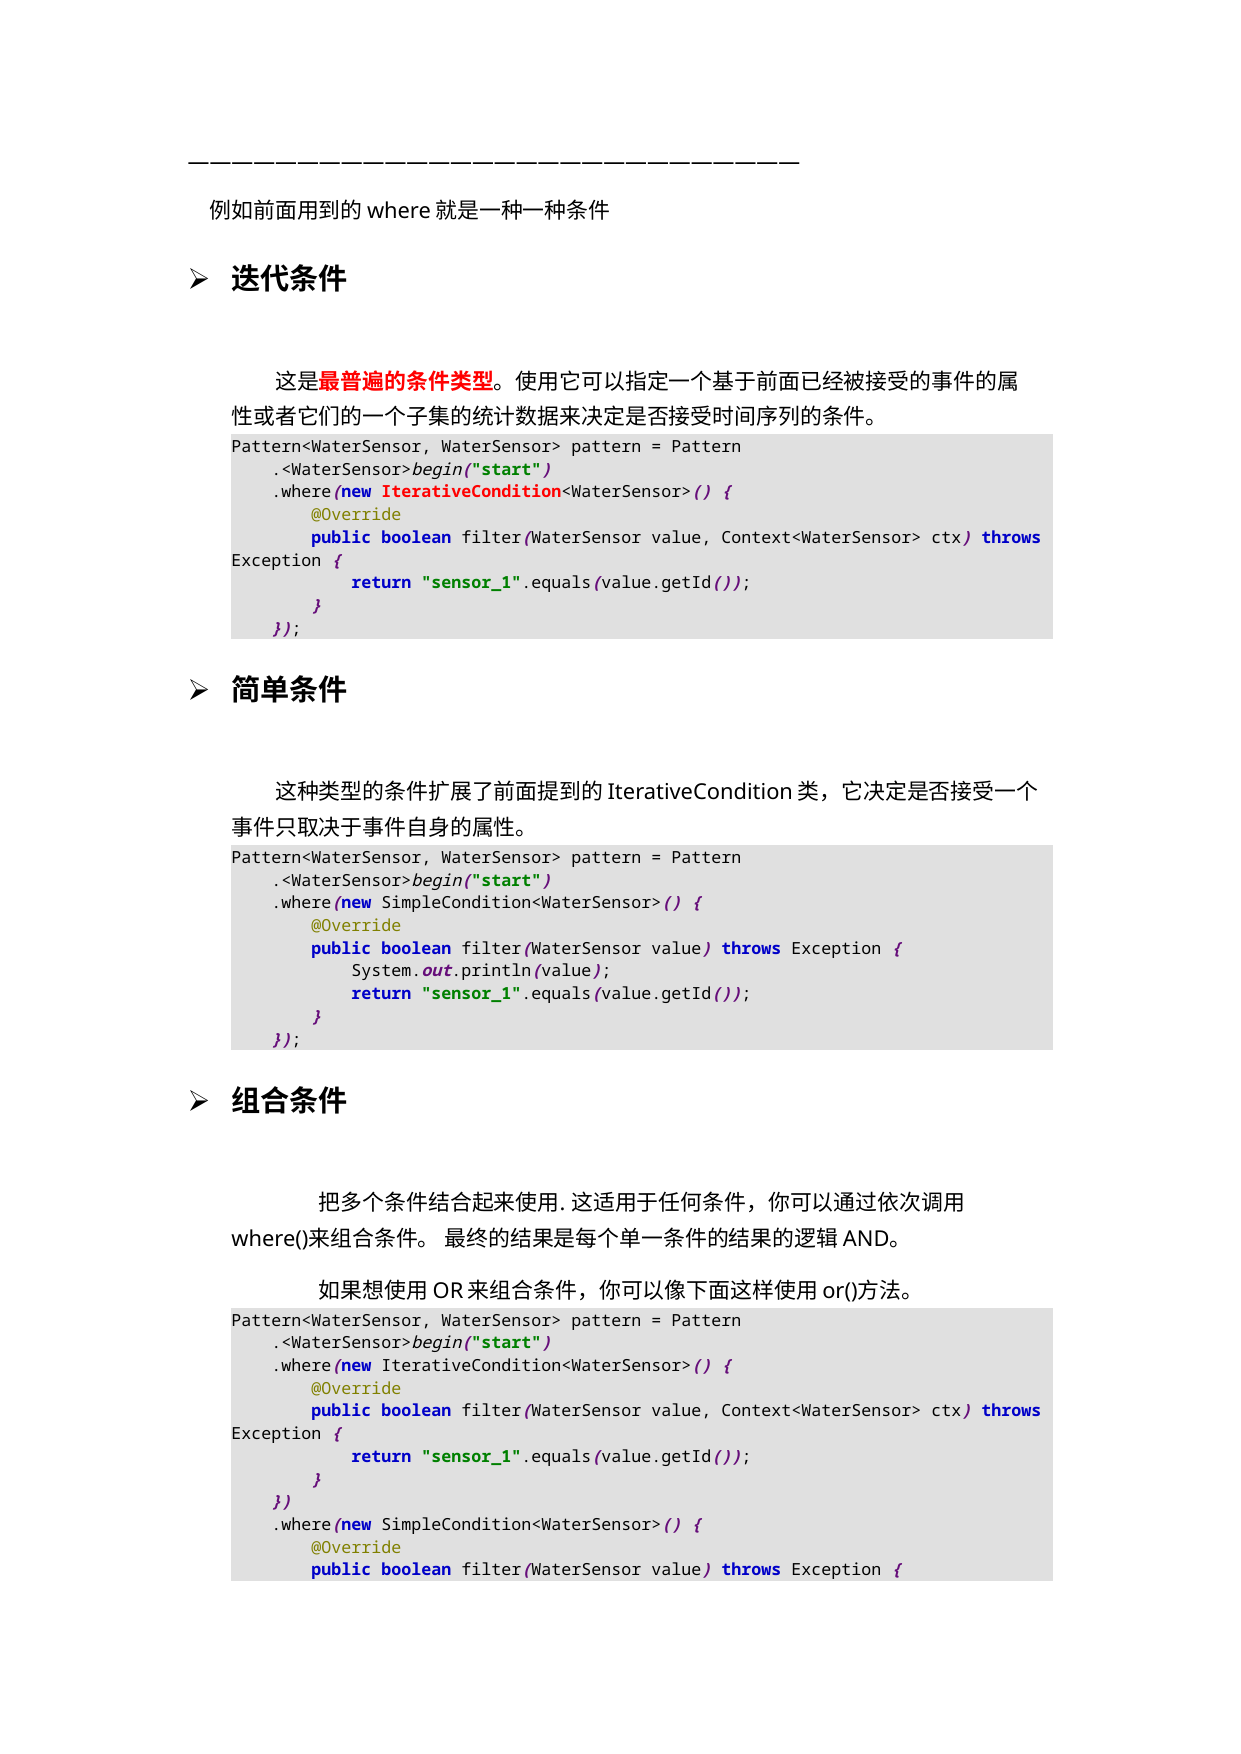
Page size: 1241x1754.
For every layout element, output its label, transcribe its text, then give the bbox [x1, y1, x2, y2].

text 组合条件 [187, 1066, 1053, 1131]
text 迭代条件 [187, 244, 1053, 309]
text Pattern<WaterSensor, WaterSensor> pattern = Pattern .<WaterSensor>begin("start") .where(new IterativeCondition<WaterSensor>() { @Override public boolean filter(WaterSensor value, Context<WaterSensor> ctx) throws Exception { return "sensor_1".equals(value.getId()); } }); [231, 434, 1053, 639]
text 这种类型的条件扩展了前面提到的IterativeCondition类，它决定是否接受一个事件只取决于事件自身的属性。 [231, 774, 1053, 842]
text 如果想使用OR来组合条件，你可以像下面这样使用or()方法。 [231, 1272, 1031, 1305]
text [209, 192, 1031, 225]
text 简单条件 [187, 655, 1053, 720]
text 这是最普遍的条件类型。使用它可以指定一个基于前面已经被接受的事件的属性或者它们的一个子集的统计数据来决定是否接受时间序列的条件。 [231, 363, 1031, 431]
text 把多个条件结合起来使用. 这适用于任何条件，你可以通过依次调用where()来组合条件。 最终的结果是每个单一条件的结果的逻辑AND。 [231, 1185, 1031, 1253]
text Pattern<WaterSensor, WaterSensor> pattern = Pattern .<WaterSensor>begin("start") .where(new SimpleCondition<WaterSensor>() { @Override public boolean filter(WaterSensor value) throws Exception { System.out.println(value); return "sensor_1".equals(value.getId()); } }); [231, 845, 1053, 1050]
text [231, 1308, 1053, 1581]
